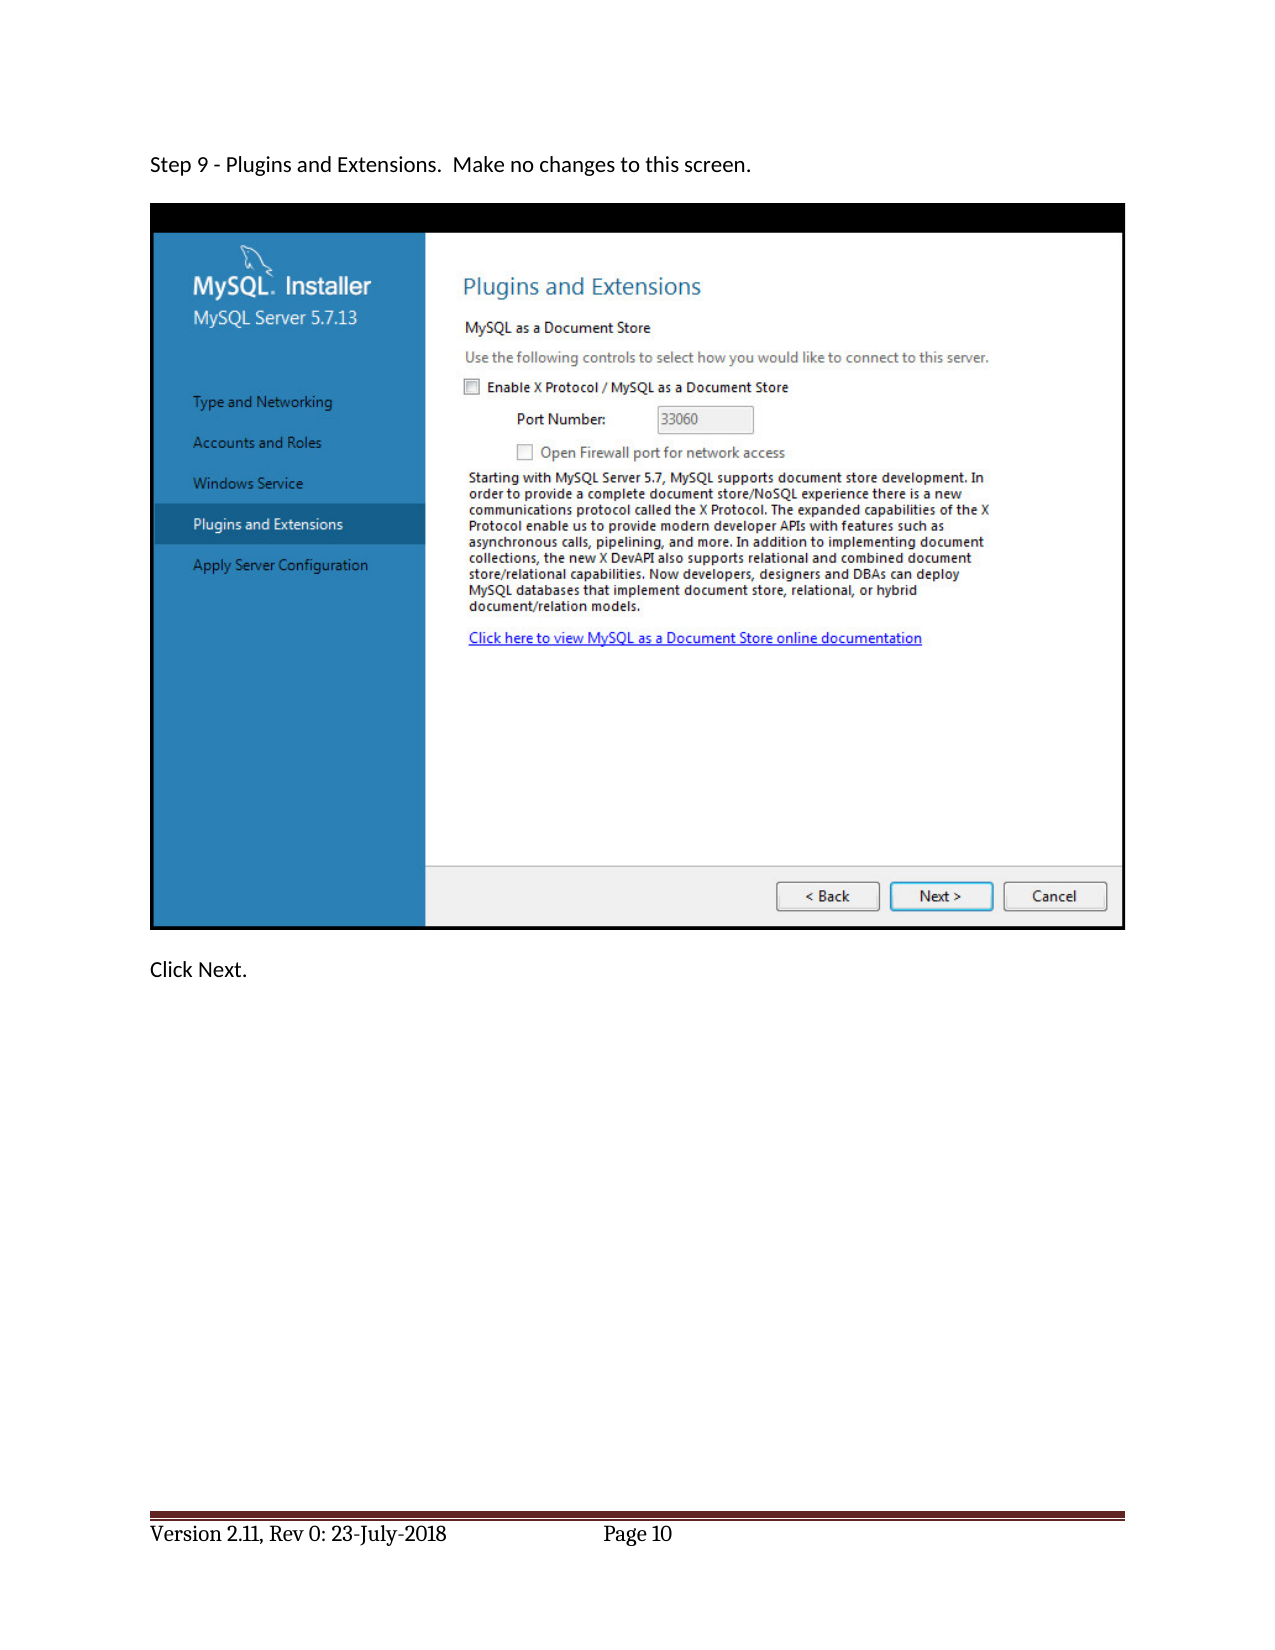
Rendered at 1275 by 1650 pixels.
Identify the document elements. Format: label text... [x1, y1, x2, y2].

picture [150, 203, 1125, 930]
text Step 9 - Plugins and Extensions. Make no changes to this screen. [150, 150, 1125, 178]
text Click Next. [150, 955, 1125, 983]
